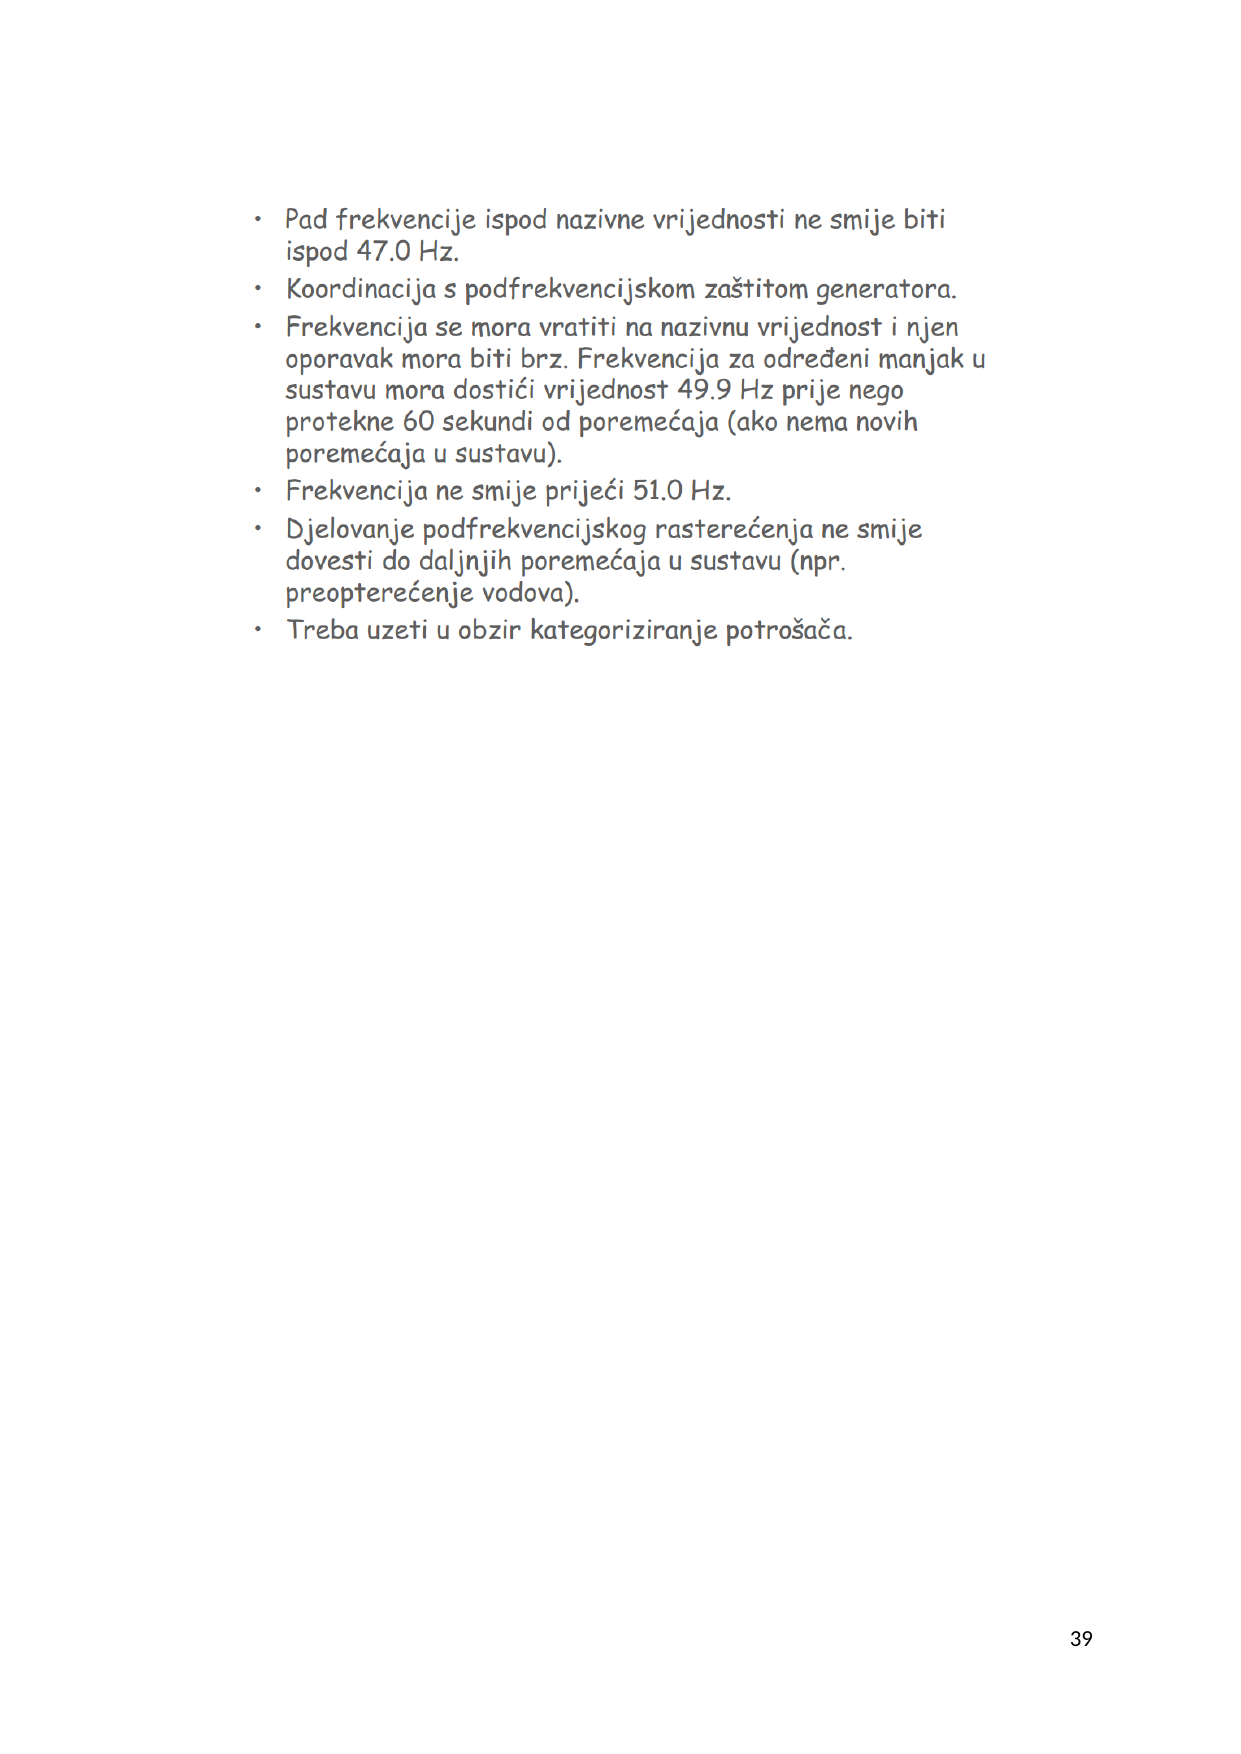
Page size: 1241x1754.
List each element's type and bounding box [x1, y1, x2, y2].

picture [249, 200, 991, 647]
